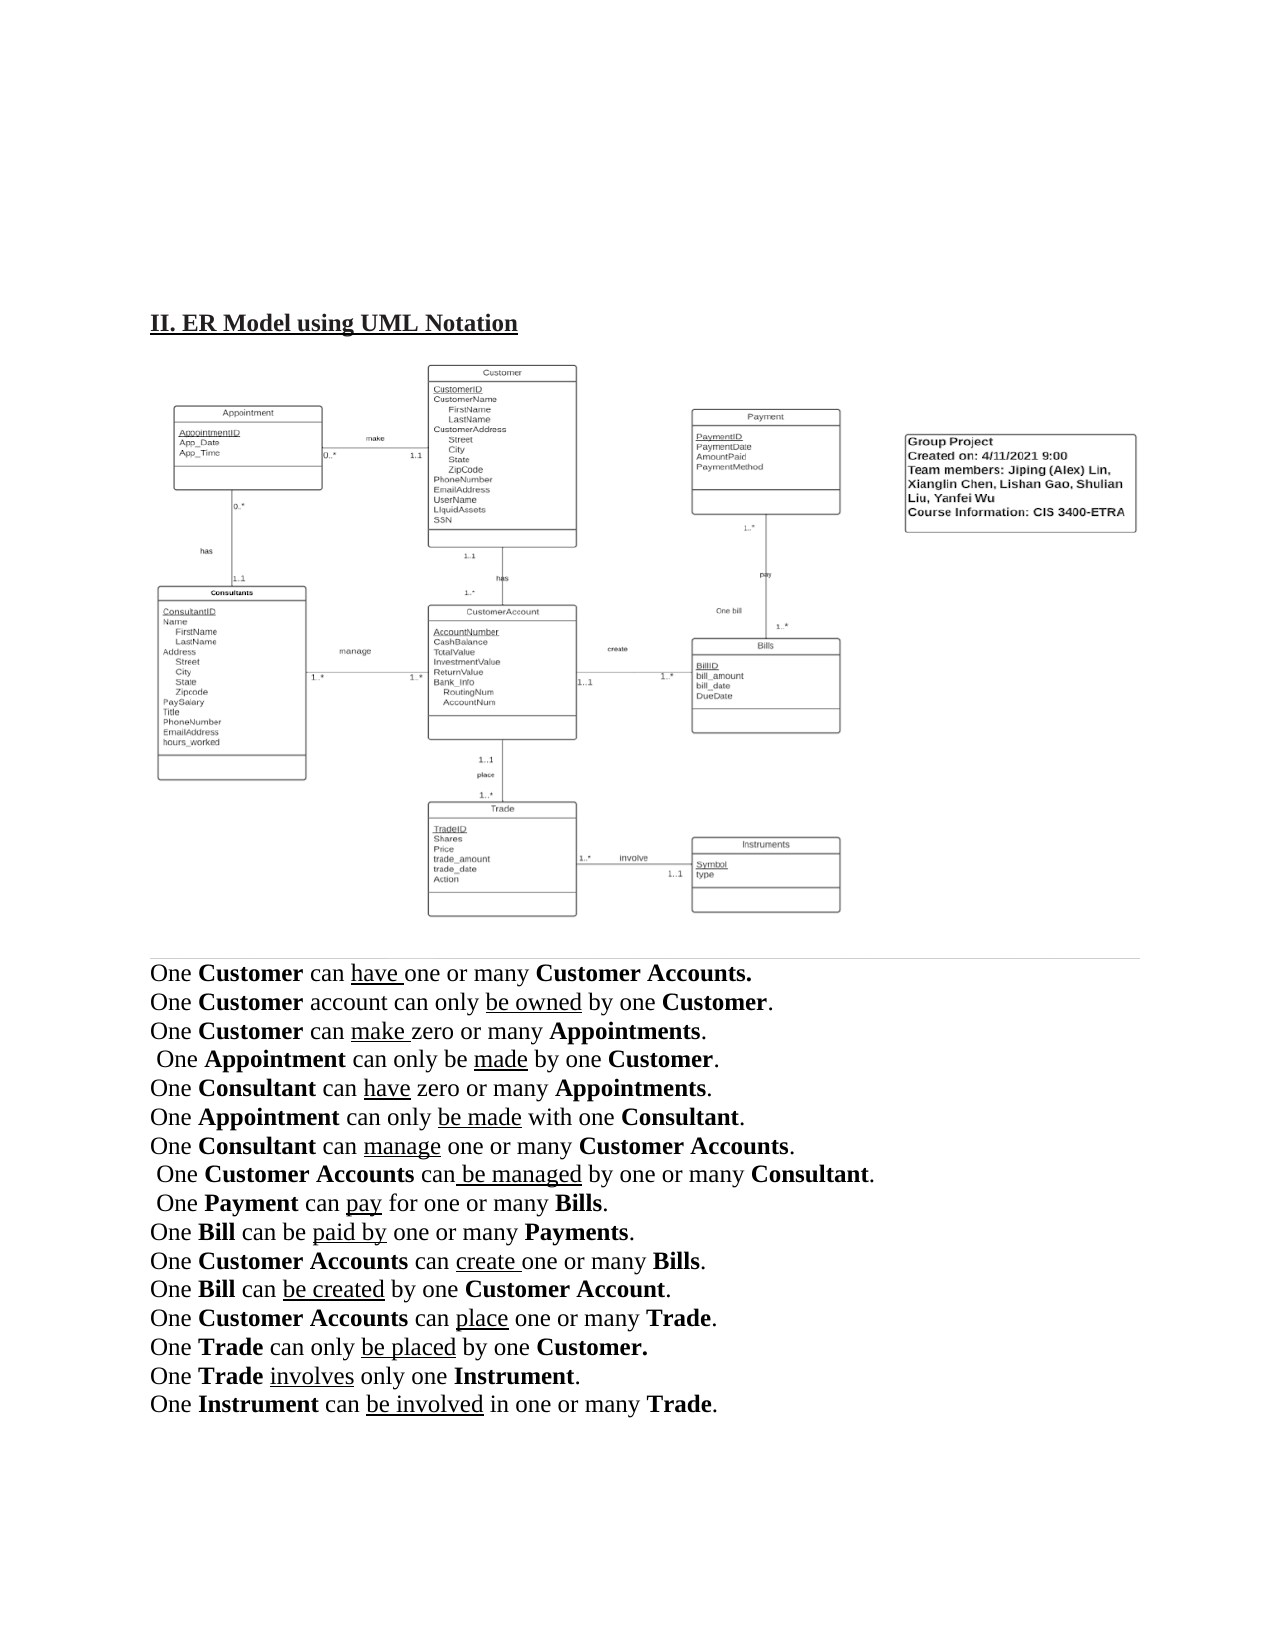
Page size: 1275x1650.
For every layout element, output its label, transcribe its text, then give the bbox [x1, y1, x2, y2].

text One Customer account can only be owned by one Customer. [150, 987, 1125, 1016]
text One Trade can only be placed by one Customer. [150, 1332, 1125, 1361]
text One Consultant can manage one or many Customer Accounts. [150, 1131, 1125, 1159]
text One Customer can have one or many Customer Accounts. [150, 959, 1125, 987]
title II. ER Model using UML Notation [150, 311, 1125, 337]
text One Instrument can be involved in one or many Trade. [150, 1389, 1125, 1418]
text One Customer can make zero or many Appointments. [150, 1016, 1125, 1044]
text One Bill can be paid by one or many Payments. [150, 1217, 1125, 1246]
text One Customer Accounts can create one or many Bills. [150, 1246, 1125, 1274]
text One Customer Accounts can place one or many Trade. [150, 1303, 1125, 1332]
text One Trade involves only one Instrument. [150, 1361, 1125, 1389]
text One Appointment can only be made with one Consultant. [150, 1102, 1125, 1131]
text One Bill can be created by one Customer Account. [150, 1274, 1125, 1303]
text One Payment can pay for one or many Bills. [150, 1188, 1125, 1217]
picture [150, 362, 1140, 959]
text One Customer Accounts can be managed by one or many Consultant. [150, 1159, 1125, 1188]
text One Consultant can have zero or many Appointments. [150, 1073, 1125, 1102]
text One Appointment can only be made by one Customer. [150, 1044, 1125, 1073]
